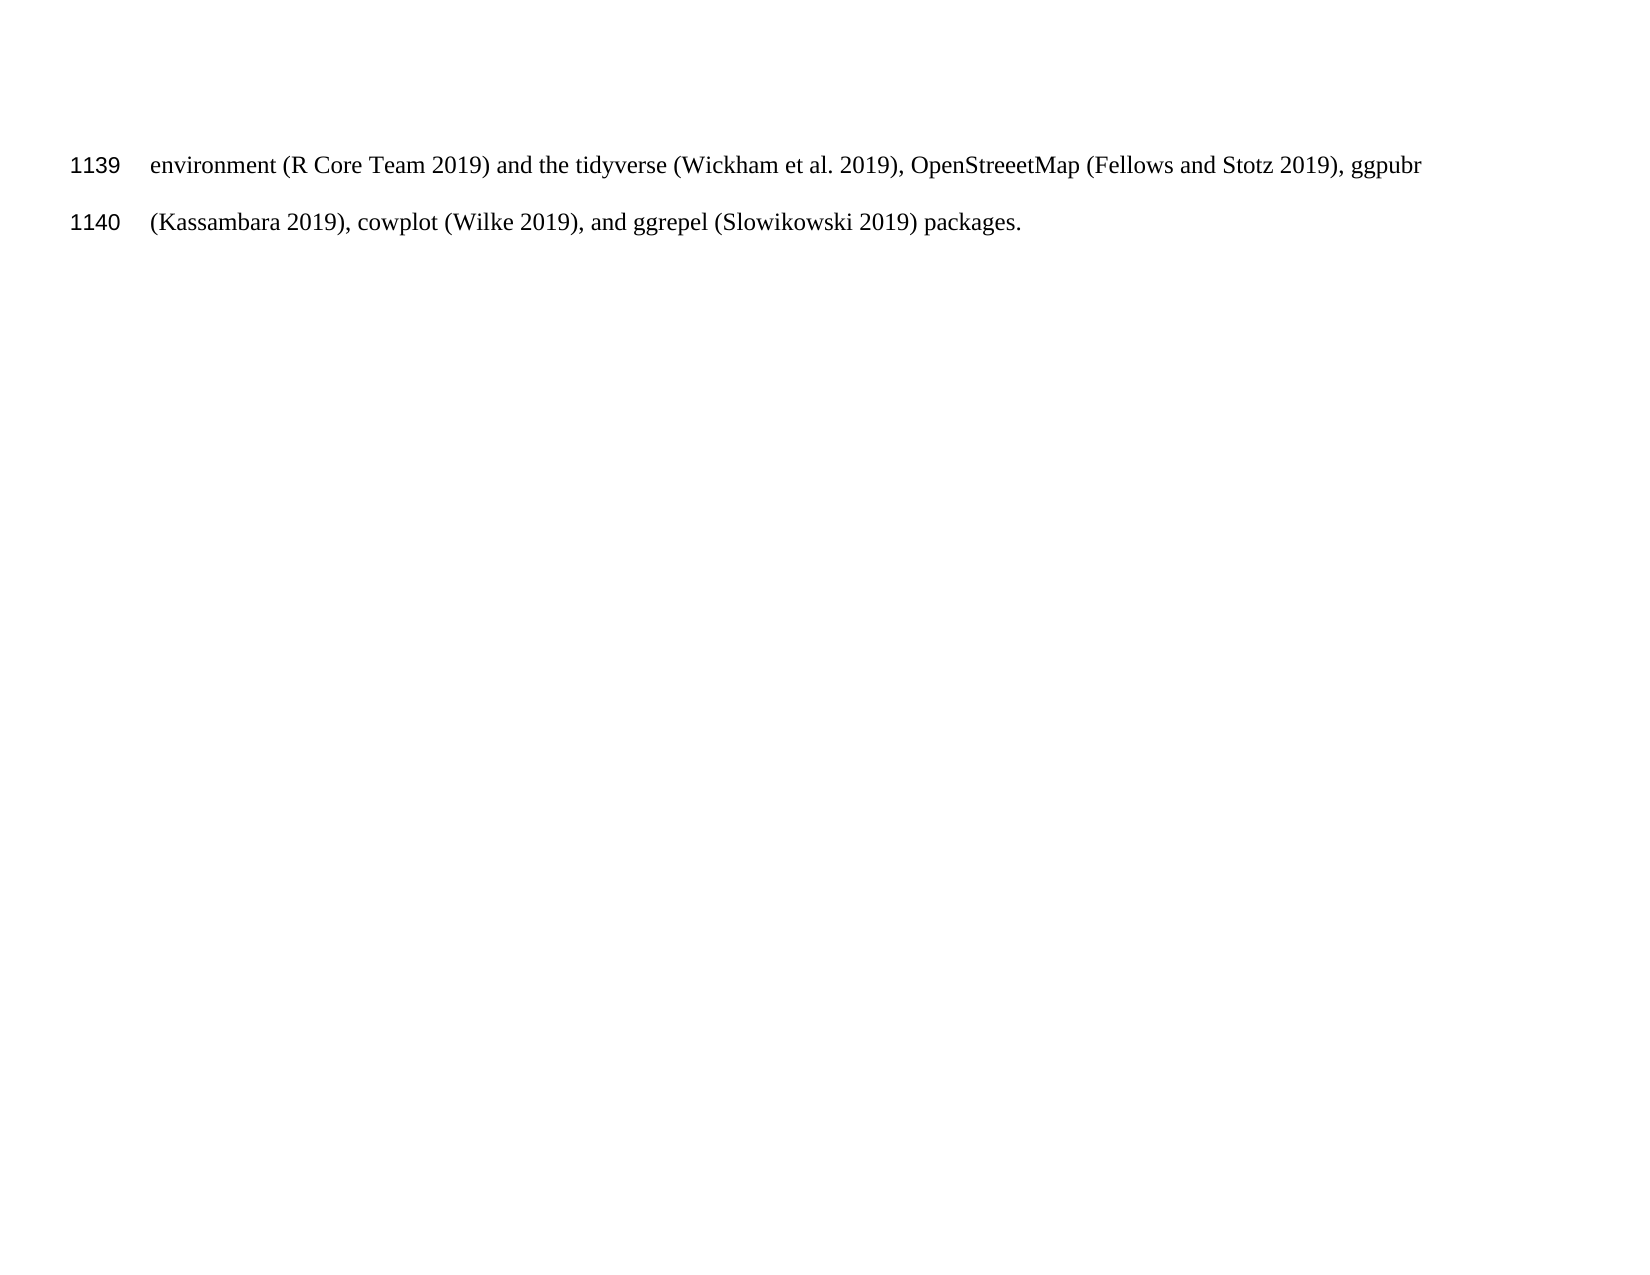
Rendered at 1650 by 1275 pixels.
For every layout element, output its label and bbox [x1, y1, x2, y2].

text [150, 150, 1500, 236]
